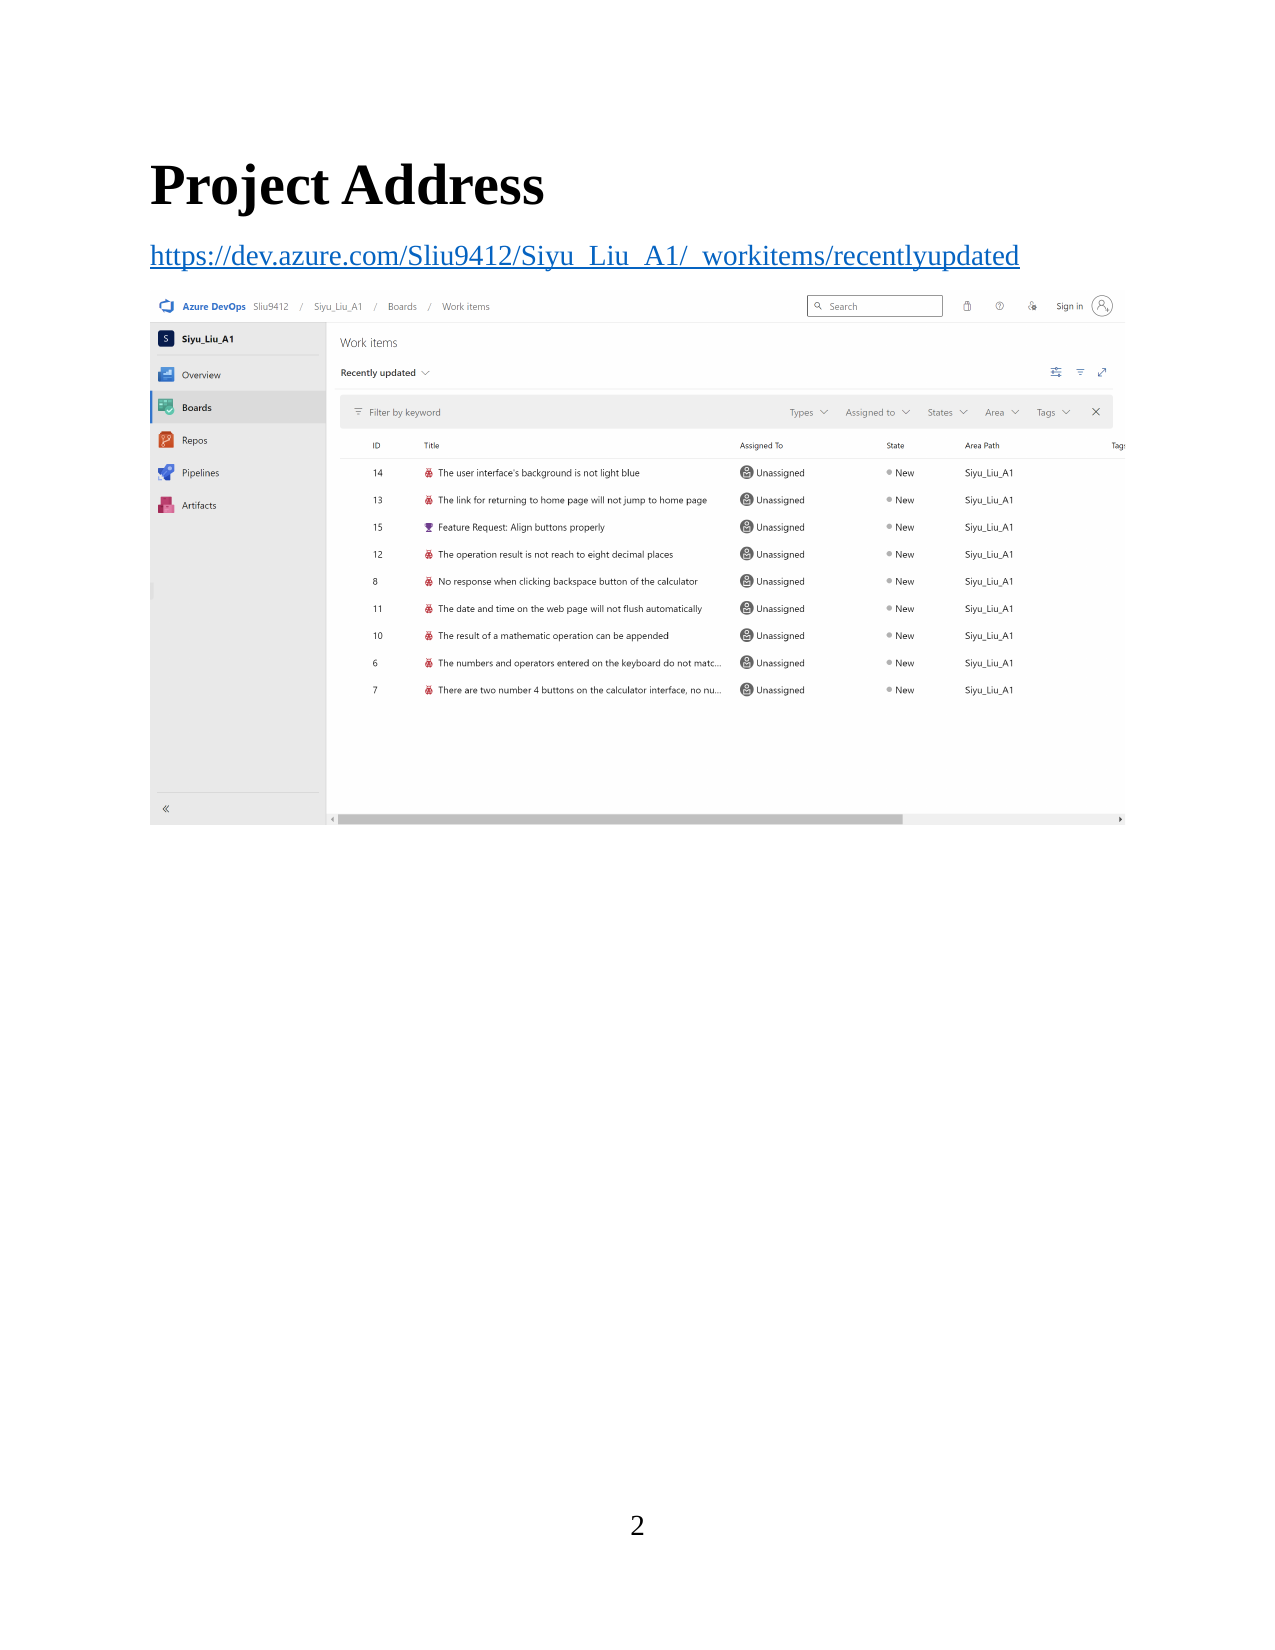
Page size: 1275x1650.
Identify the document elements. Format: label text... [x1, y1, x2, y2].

text https://dev.azure.com/Sliu9412/Siyu_Liu_A1/_workitems/recentlyupdated [150, 238, 1125, 271]
picture [150, 290, 1125, 825]
subtitle Project Address [150, 150, 1125, 217]
